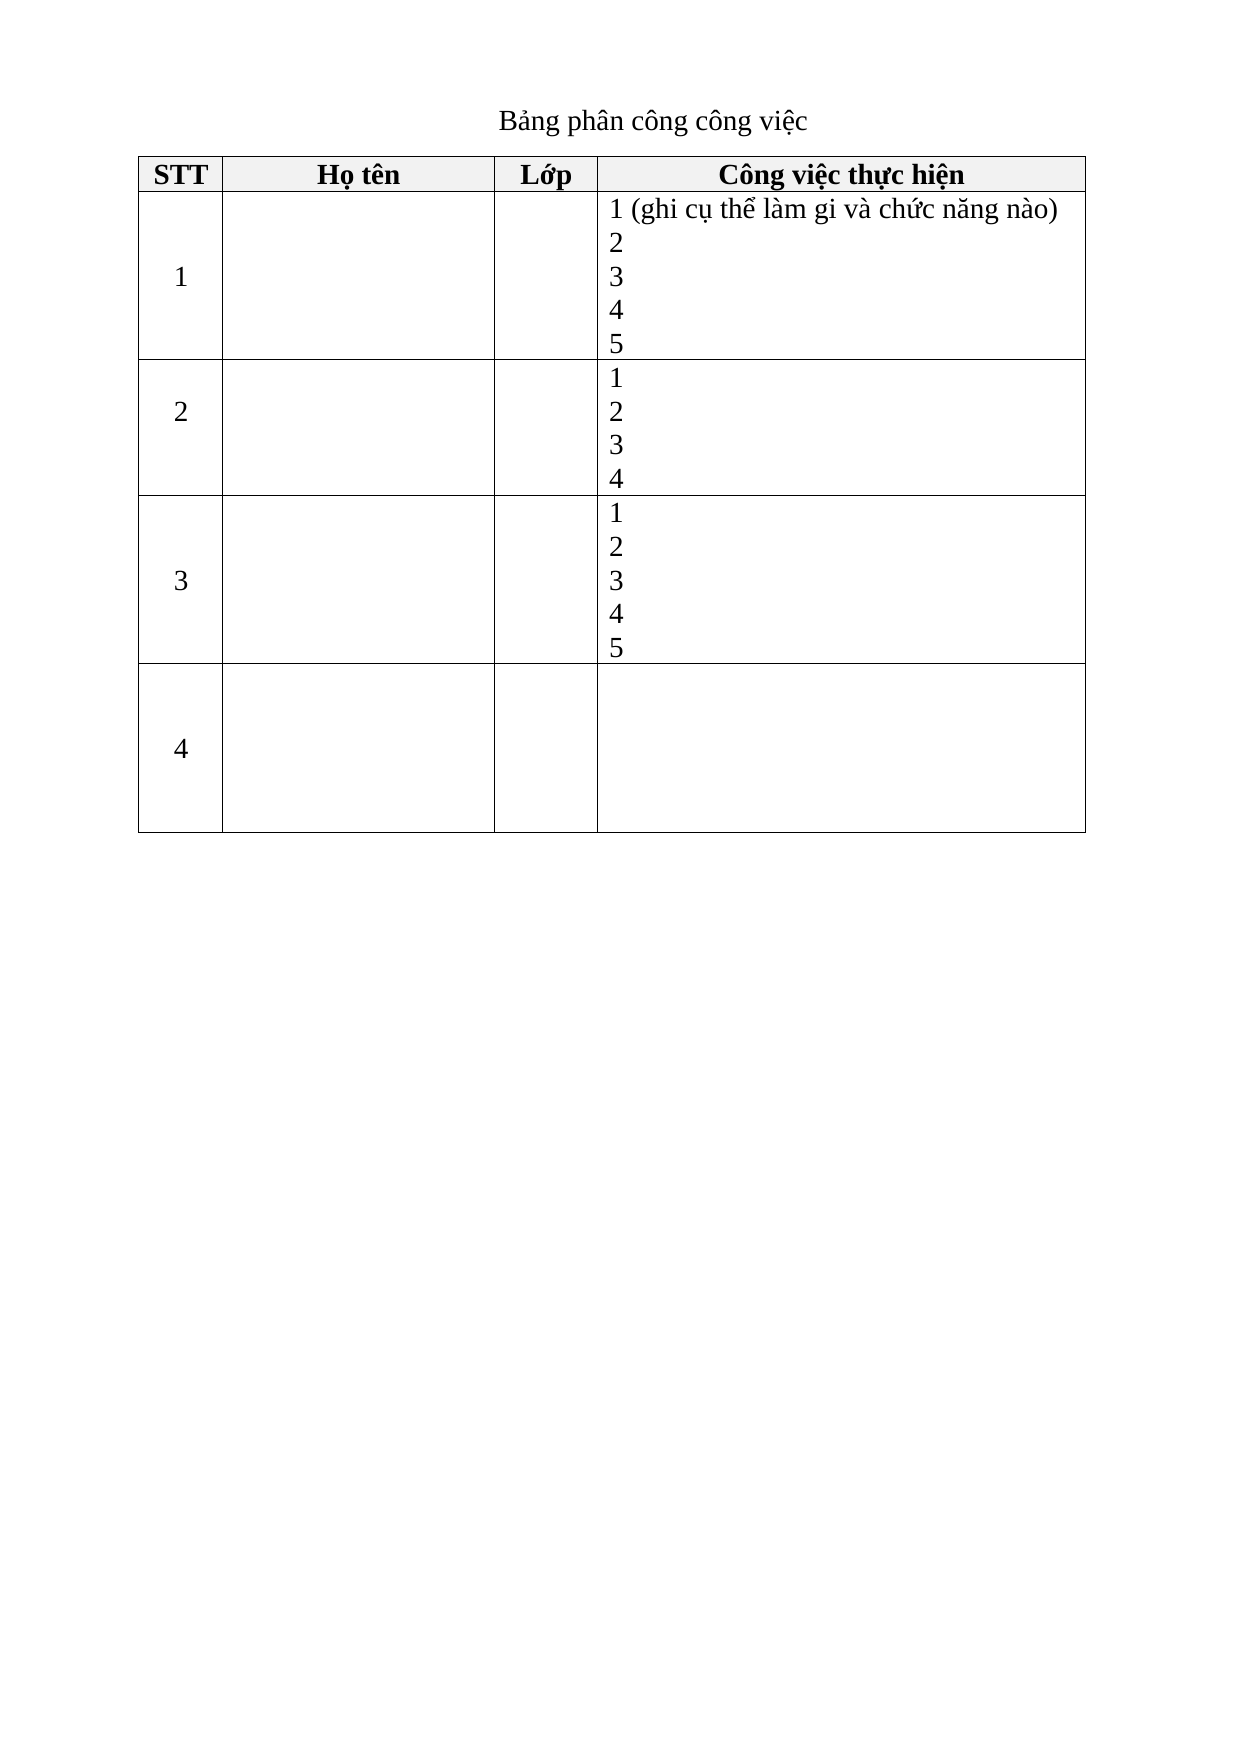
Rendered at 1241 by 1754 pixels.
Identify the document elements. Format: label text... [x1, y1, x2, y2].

table_cell 2 [139, 360, 222, 494]
table_cell 1 [139, 192, 222, 359]
table_cell [495, 360, 597, 494]
table_cell [495, 496, 597, 663]
table_cell [223, 664, 494, 832]
table_header Công việc thực hiện [598, 157, 1085, 191]
table_header Họ tên [223, 157, 494, 191]
table_cell 3 [139, 496, 222, 663]
table_cell 1 2 3 4 5 [598, 496, 1085, 663]
table_cell [223, 192, 494, 359]
table_cell [495, 664, 597, 832]
table_cell [223, 360, 494, 494]
table_cell [598, 664, 1085, 832]
table_header Lớp [495, 157, 597, 191]
table_cell 1 (ghi cụ thể làm gi và chức năng nào) 2 3 4 5 [598, 192, 1085, 359]
table_cell [495, 192, 597, 359]
table_cell 4 [139, 664, 222, 832]
table_header STT [139, 157, 222, 191]
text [150, 103, 1156, 137]
table_cell 1 2 3 4 [598, 360, 1085, 494]
table_cell [223, 496, 494, 663]
